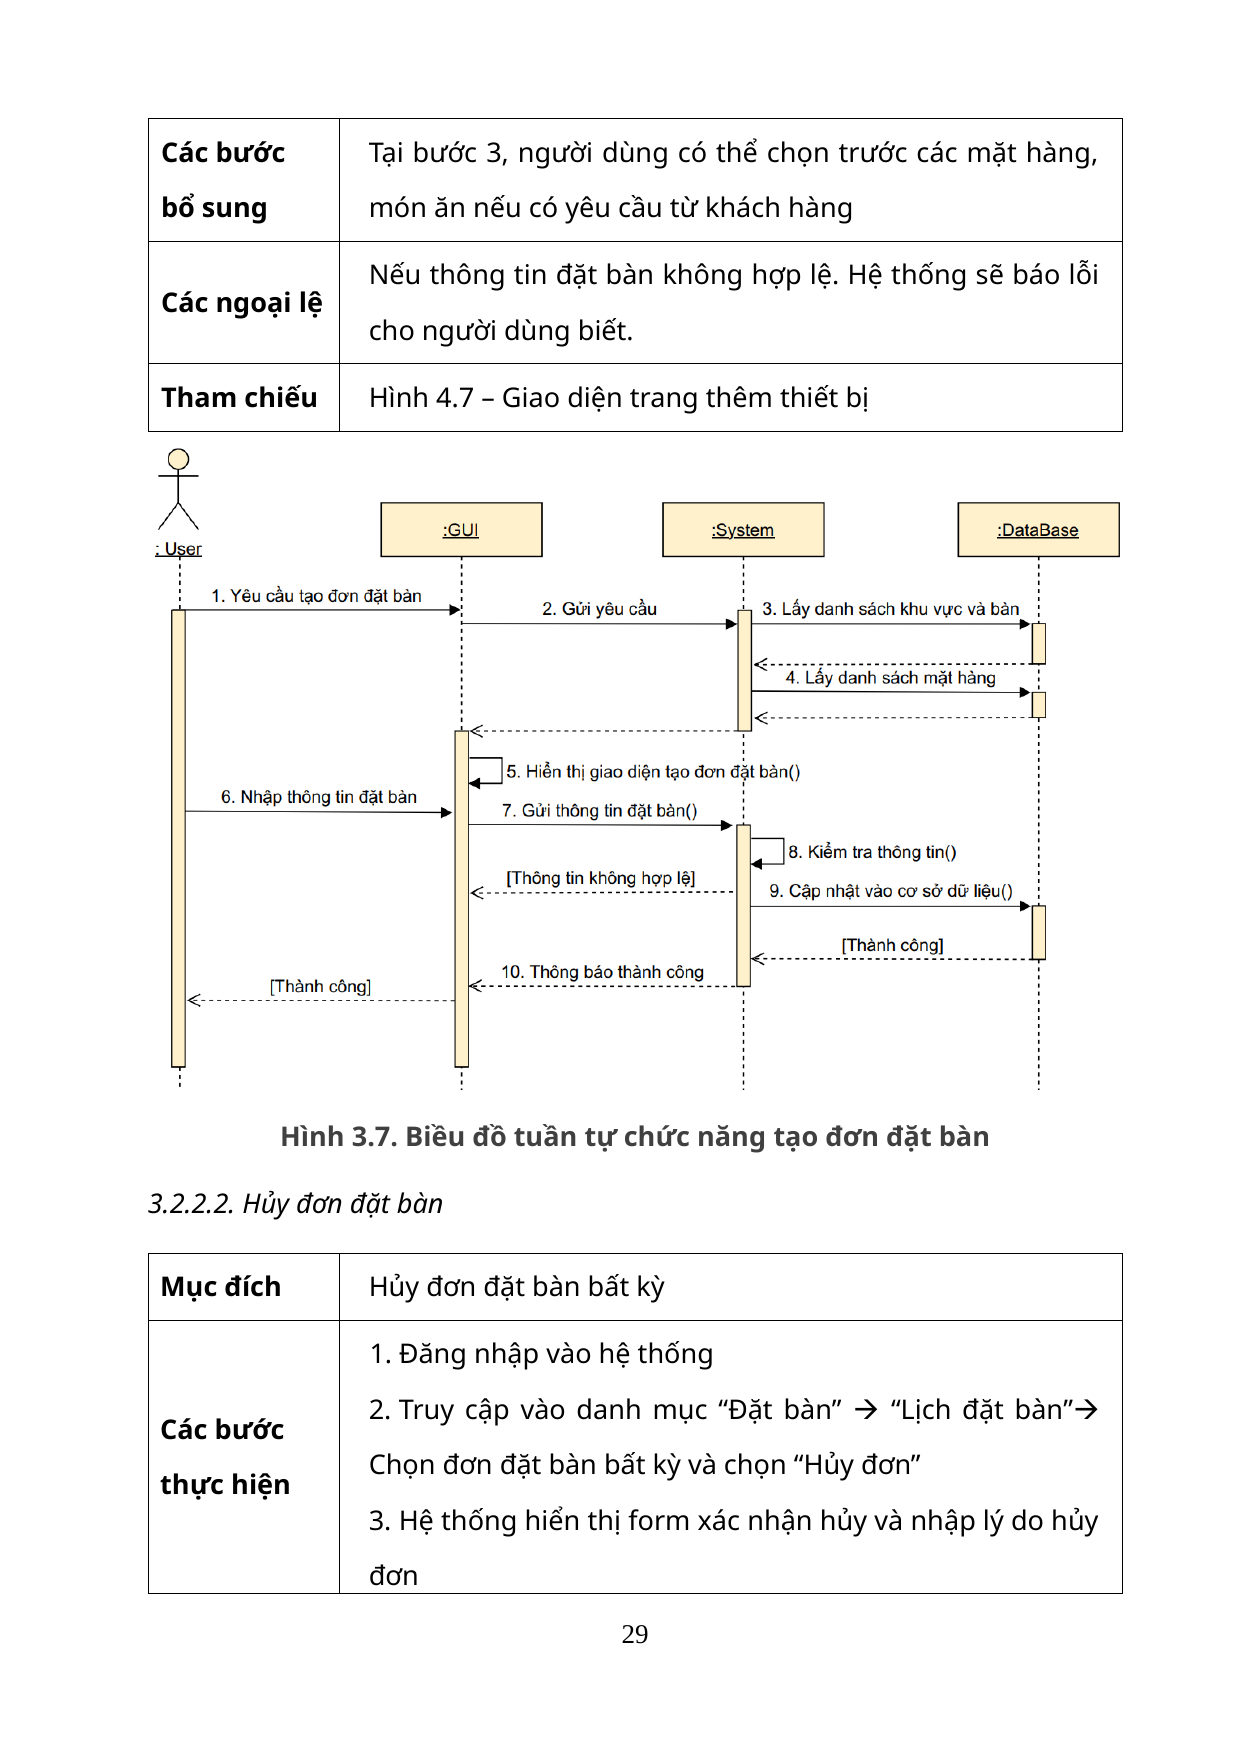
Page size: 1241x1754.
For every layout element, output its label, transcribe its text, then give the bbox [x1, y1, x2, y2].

table_cell Các bước thực hiện [149, 1321, 339, 1593]
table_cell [340, 1321, 1122, 1593]
picture [147, 444, 1123, 1090]
subtitle 3.2.2.2. Hủy đơn đặt bàn [148, 1185, 1122, 1222]
table_header Mục đích [149, 1254, 339, 1320]
table_cell Nếu thông tin đặt bàn không hợp lệ. Hệ thống sẽ báo lỗi cho người dùng biết. [340, 242, 1122, 363]
table_cell Tham chiếu [149, 364, 339, 431]
table_cell Hình 4.7 – Giao diện trang thêm thiết bị [340, 364, 1122, 431]
table_cell Tại bước 3, người dùng có thể chọn trước các mặt hàng, món ăn nếu có yêu cầu từ khách hàng [340, 119, 1122, 241]
table_header Hủy đơn đặt bàn bất kỳ [340, 1254, 1122, 1320]
table_cell Các bước bổ sung [149, 119, 339, 241]
table_cell Các ngoại lệ [149, 242, 339, 363]
text Hình 3.7. Biều đồ tuần tự chức năng tạo đơn đặt bàn [148, 1117, 1122, 1154]
